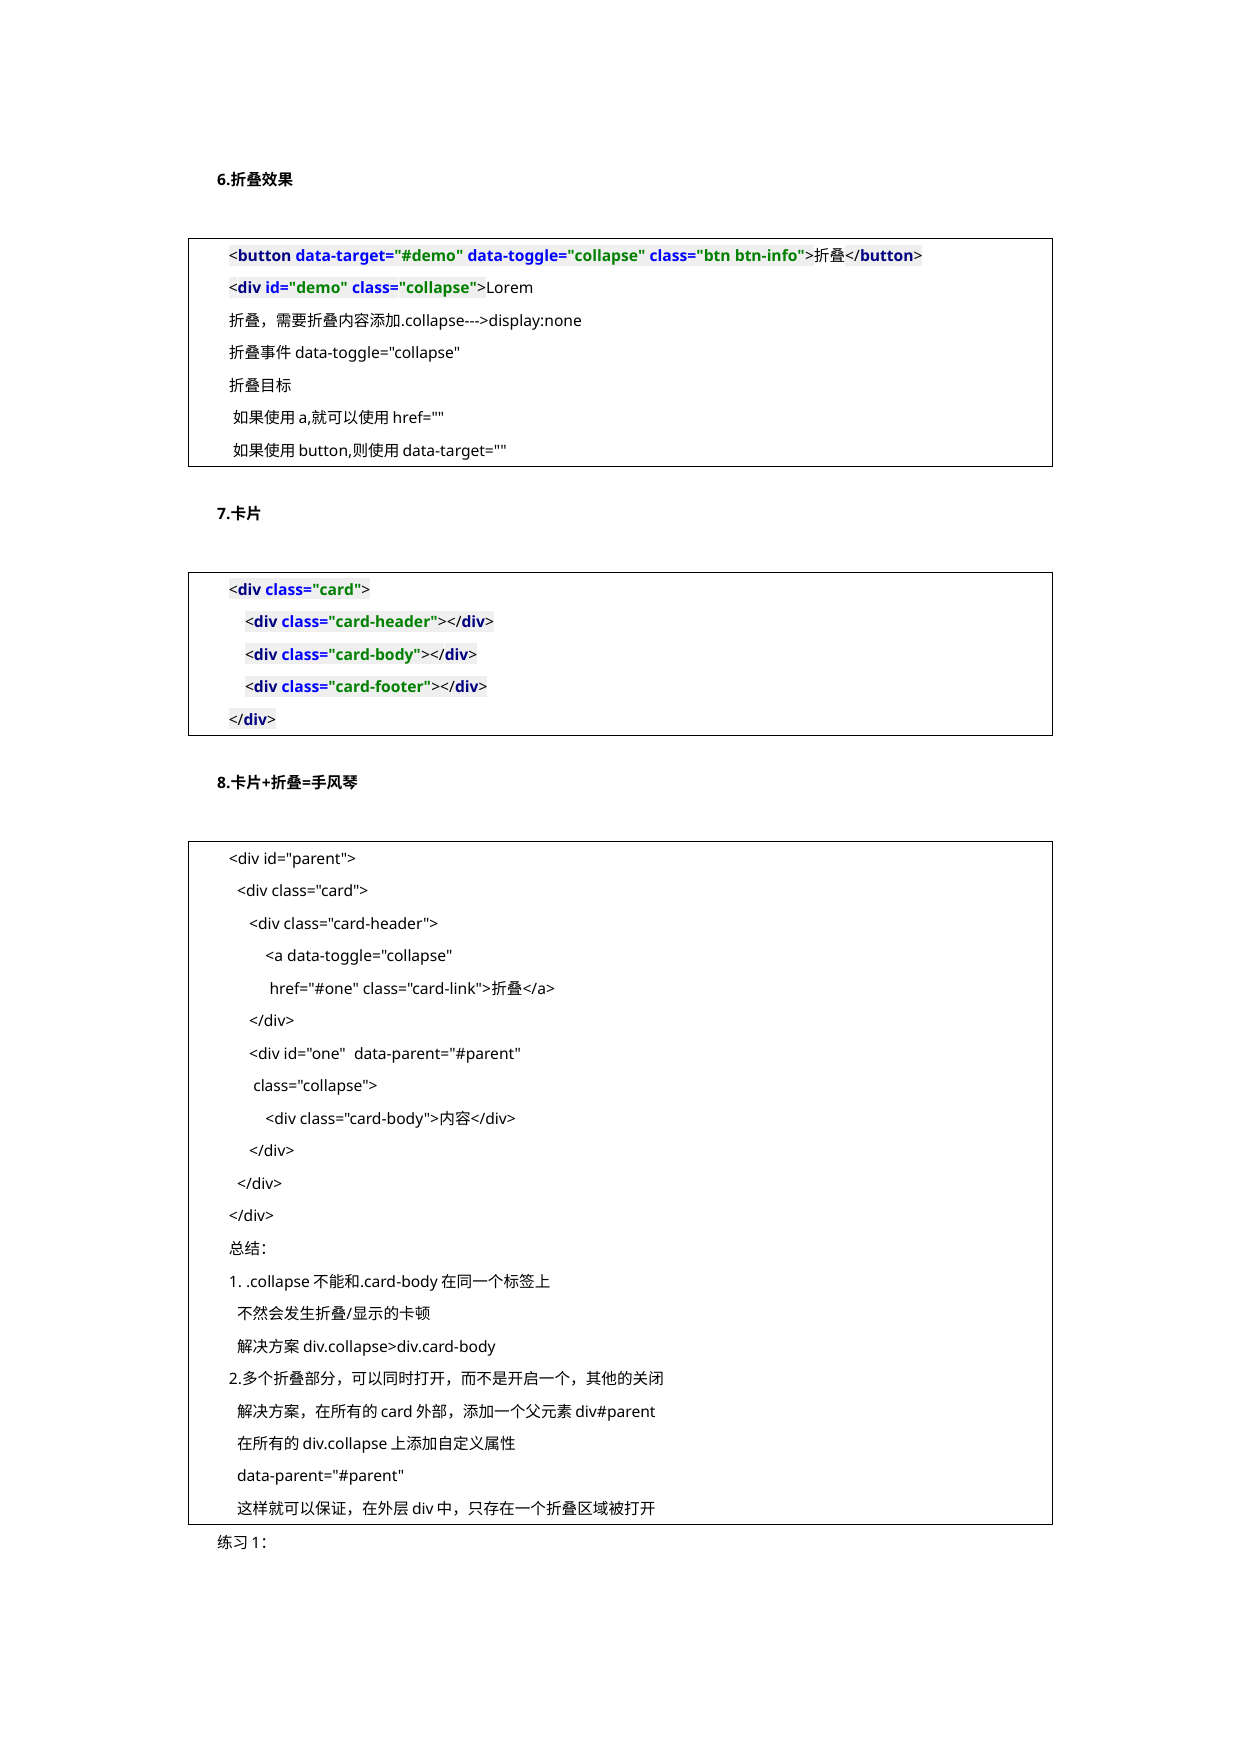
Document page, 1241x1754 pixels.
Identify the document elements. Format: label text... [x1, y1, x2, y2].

subtitle 8.卡片+折叠=手风琴 [217, 765, 1053, 798]
subtitle 7.卡片 [217, 496, 1053, 529]
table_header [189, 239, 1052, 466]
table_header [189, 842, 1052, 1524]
text 练习1： [217, 1525, 1053, 1558]
subtitle 6.折叠效果 [217, 162, 1053, 194]
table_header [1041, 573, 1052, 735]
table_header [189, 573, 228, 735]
